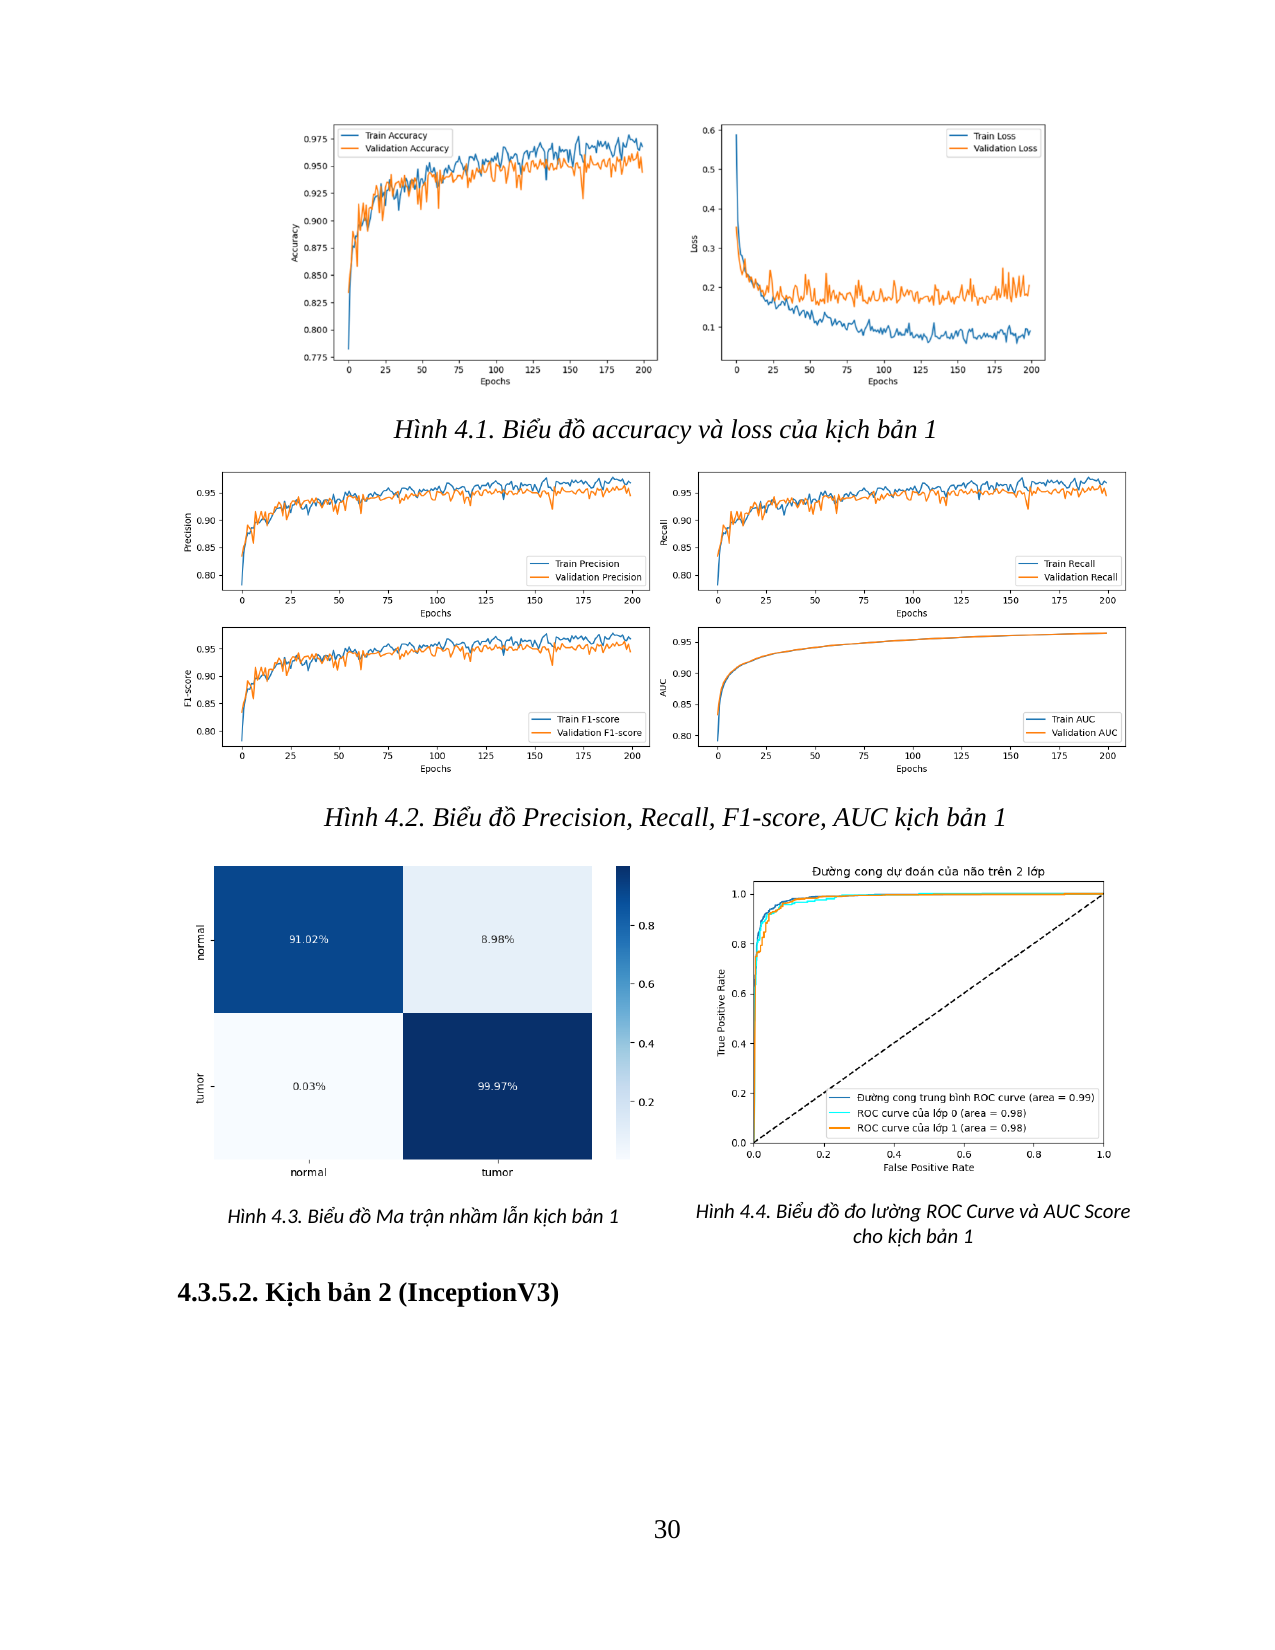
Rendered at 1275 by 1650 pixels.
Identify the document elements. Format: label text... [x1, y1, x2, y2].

text Hình 4.1. Biểu đồ accuracy và loss của kịch bản 1 [177, 413, 1157, 444]
picture [177, 465, 1131, 780]
picture [710, 859, 1118, 1180]
picture [188, 859, 661, 1185]
table_header Hình 4.3. Biểu đồ Ma trận nhầm lẫn kịch bản 1 [177, 853, 671, 1270]
picture [285, 118, 1050, 392]
text Hình 4.2. Biểu đồ Precision, Recall, F1-score, AUC kịch bản 1 [177, 801, 1157, 832]
subtitle Kịch bản 2 (InceptionV3) [177, 1276, 1157, 1307]
table_header Hình 4.4. Biểu đồ đo lường ROC Curve và AUC Score cho kịch bản 1 [671, 853, 1157, 1270]
